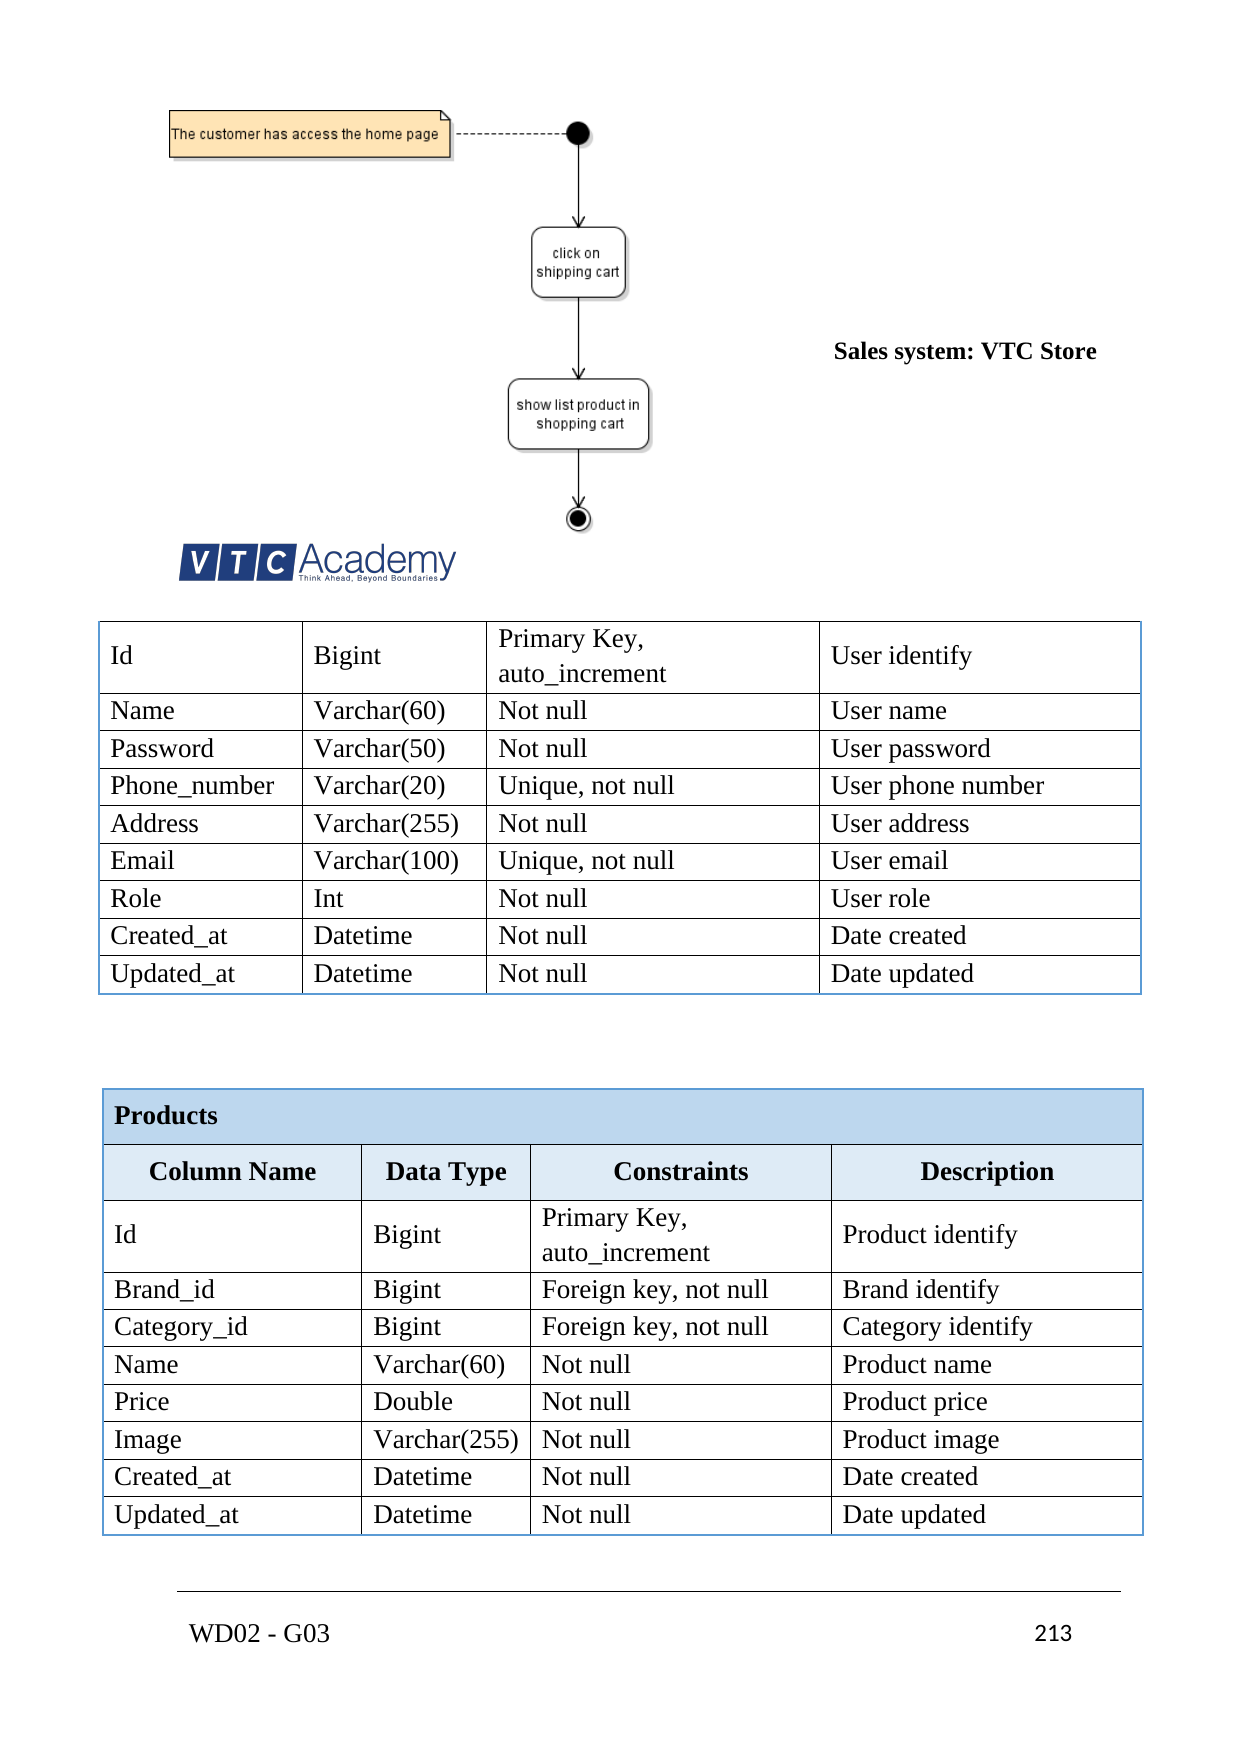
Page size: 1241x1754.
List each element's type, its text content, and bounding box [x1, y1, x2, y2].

table_cell Varchar(60) [362, 1347, 530, 1384]
table_cell Not null [487, 881, 819, 918]
table_cell Data Type [362, 1145, 530, 1200]
table_cell Role [100, 881, 302, 918]
table_cell Varchar(255) [303, 806, 486, 843]
table_cell User password [820, 731, 1140, 768]
table_cell Updated_at [100, 956, 302, 993]
table_cell Bigint [303, 622, 486, 693]
table_cell Datetime [303, 956, 486, 993]
table_cell Image [104, 1422, 361, 1459]
picture [169, 110, 654, 591]
table_cell Primary Key, auto_increment [531, 1201, 831, 1272]
table_cell Not null [487, 694, 819, 730]
table_cell Date created [832, 1460, 1142, 1496]
table_cell Foreign key, not null [531, 1273, 831, 1309]
table_cell Product identify [832, 1201, 1142, 1272]
table_cell Varchar(20) [303, 769, 486, 805]
table_cell Foreign key, not null [531, 1310, 831, 1346]
table_cell Description [832, 1145, 1142, 1200]
table_cell User identify [820, 622, 1140, 693]
table_cell Varchar(50) [303, 731, 486, 768]
table_cell Brand identify [832, 1273, 1142, 1309]
table_header Products [104, 1090, 1142, 1144]
table_cell Id [100, 622, 302, 693]
table_cell Address [100, 806, 302, 843]
table_cell Phone_number [100, 769, 302, 805]
table_cell Constraints [531, 1145, 831, 1200]
table_cell Created_at [100, 919, 302, 955]
table_cell Unique, not null [487, 844, 819, 880]
table_cell Date created [820, 919, 1140, 955]
table_cell Bigint [362, 1201, 530, 1272]
table_cell Date updated [820, 956, 1140, 993]
table_cell User address [820, 806, 1140, 843]
table_cell Product image [832, 1422, 1142, 1459]
table_cell Price [104, 1385, 361, 1421]
table_cell Not null [531, 1497, 831, 1534]
table_cell Unique, not null [487, 769, 819, 805]
table_cell Not null [531, 1422, 831, 1459]
table_cell Email [100, 844, 302, 880]
table_cell Password [100, 731, 302, 768]
table_cell Category identify [832, 1310, 1142, 1346]
table_cell Double [362, 1385, 530, 1421]
table_cell User name [820, 694, 1140, 730]
table_cell Category_id [104, 1310, 361, 1346]
table_cell Datetime [362, 1460, 530, 1496]
table_cell Varchar(60) [303, 694, 486, 730]
table_cell Not null [487, 919, 819, 955]
table_cell Datetime [362, 1497, 530, 1534]
table_cell Brand_id [104, 1273, 361, 1309]
table_cell Not null [531, 1347, 831, 1384]
table_cell Column Name [104, 1145, 361, 1200]
table_cell User phone number [820, 769, 1140, 805]
table_cell Bigint [362, 1273, 530, 1309]
table_cell Name [104, 1347, 361, 1384]
table_cell Product name [832, 1347, 1142, 1384]
table_cell Not null [531, 1460, 831, 1496]
table_cell Primary Key, auto_increment [487, 622, 819, 693]
table_cell Id [104, 1201, 361, 1272]
table_cell User email [820, 844, 1140, 880]
table_cell Not null [487, 731, 819, 768]
table_cell Not null [487, 806, 819, 843]
table_cell Not null [487, 956, 819, 993]
table_cell Varchar(255) [362, 1422, 530, 1459]
table_cell Int [303, 881, 486, 918]
table_cell Datetime [303, 919, 486, 955]
table_cell Product price [832, 1385, 1142, 1421]
table_cell Bigint [362, 1310, 530, 1346]
table_cell Updated_at [104, 1497, 361, 1534]
table_cell Date updated [832, 1497, 1142, 1534]
table_cell Varchar(100) [303, 844, 486, 880]
table_cell User role [820, 881, 1140, 918]
table_cell Created_at [104, 1460, 361, 1496]
table_cell Not null [531, 1385, 831, 1421]
table_cell Name [100, 694, 302, 730]
